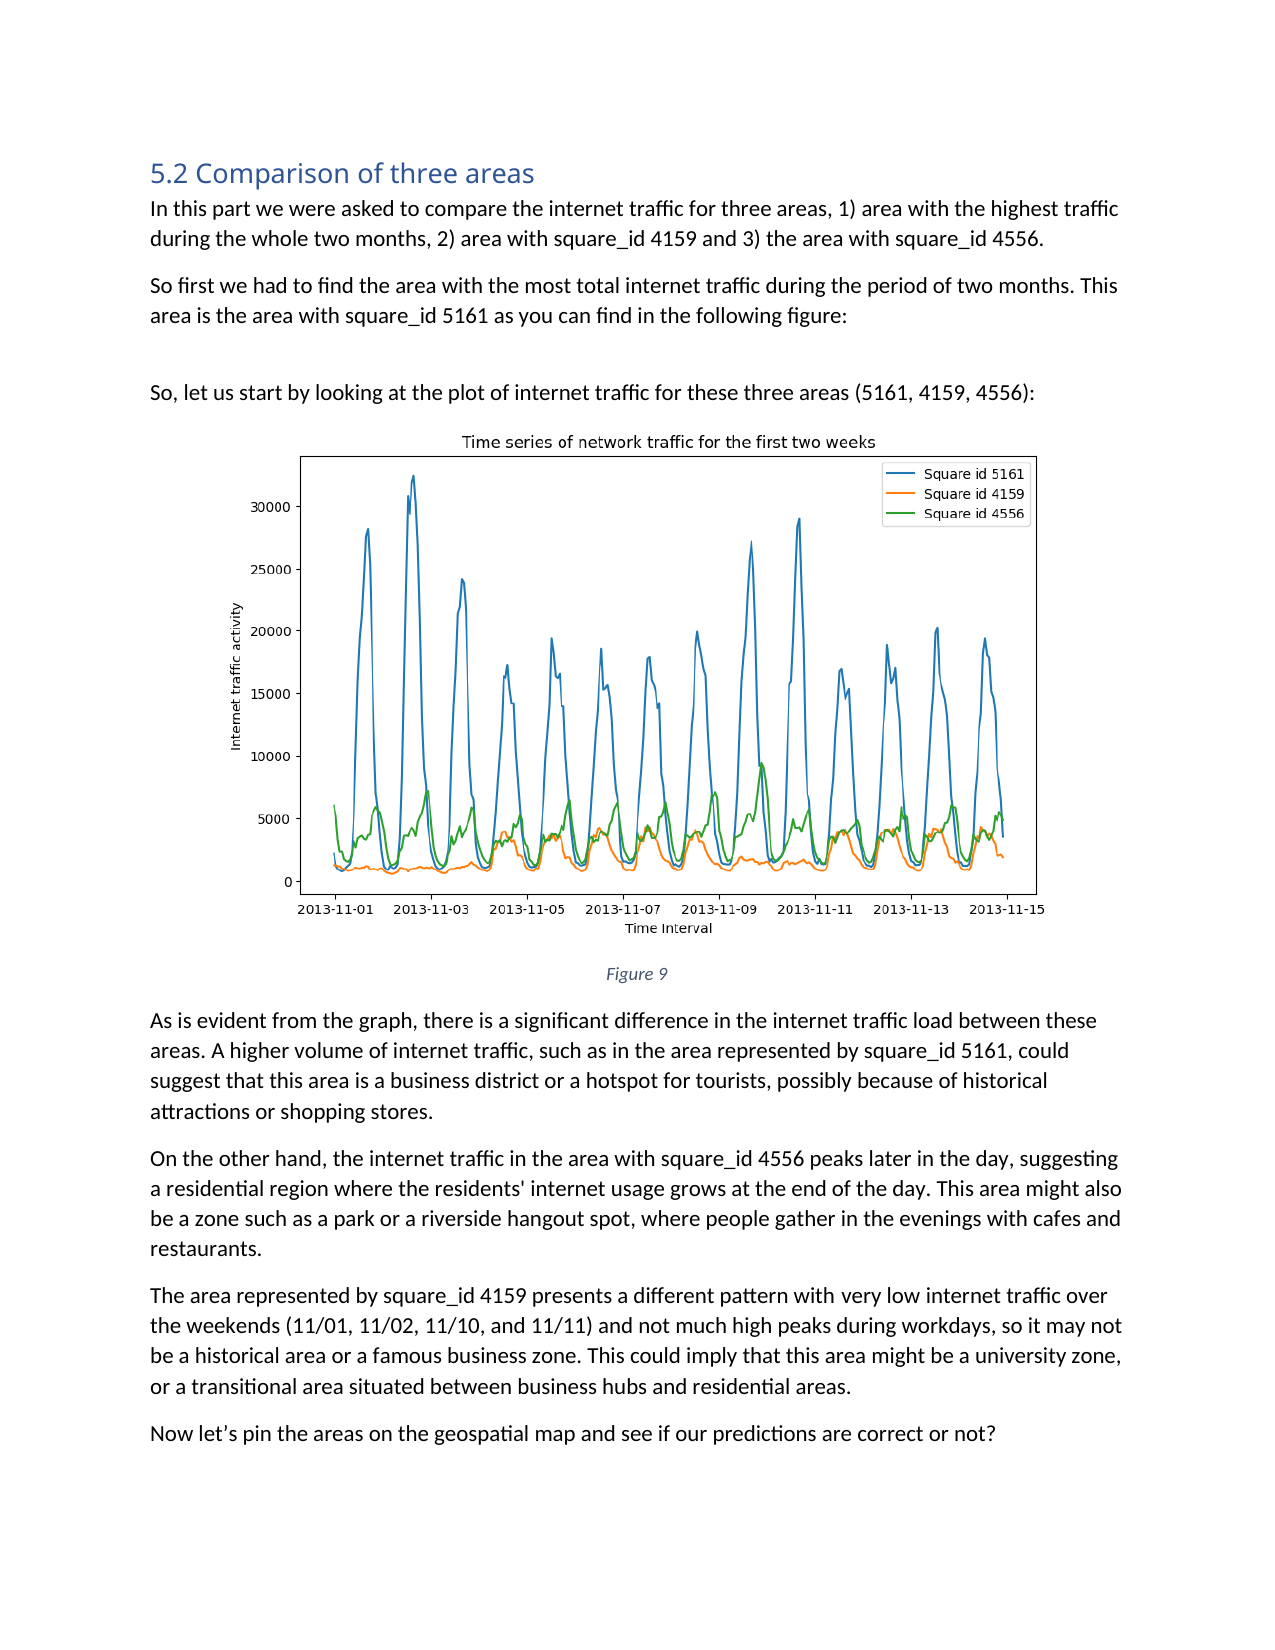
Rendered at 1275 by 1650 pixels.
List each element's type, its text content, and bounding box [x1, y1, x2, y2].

subtitle 5.2 Comparison of three areas [150, 154, 1125, 191]
text In this part we were asked to compare the internet traffic for three areas, 1) area with the highest traffic during the whole two months, 2) area with square_id 4159 and 3) the area with square_id 4556. [150, 194, 1125, 252]
picture [221, 425, 1054, 944]
text Now let’s pin the areas on the geospatial map and see if our predictions are correct or not? [150, 1419, 1125, 1447]
text On the other hand, the internet traffic in the area with square_id 4556 peaks later in the day, suggesting a residential region where the residents' internet usage grows at the end of the day. This area might also be a zone such as a park or a riverside hangout spot, where people gather in the evenings with cafes and restaurants. [150, 1144, 1125, 1262]
text So first we had to find the area with the most total internet traffic during the period of two months. This area is the area with square_id 5161 as you can find in the following figure: [150, 271, 1125, 359]
text The area represented by square_id 4159 presents a different pattern with very low internet traffic over the weekends (11/01, 11/02, 11/10, and 11/11) and not much high peaks during workdays, so it may not be a historical area or a famous business zone. This could imply that this area might be a university zone, or a transitional area situated between business hubs and residential areas. [150, 1281, 1125, 1400]
text As is evident from the graph, there is a significant difference in the internet traffic load between these areas. A higher volume of internet traffic, such as in the area represented by square_id 5161, could suggest that this area is a business district or a hotspot for tourists, possibly because of historical attractions or shopping stores. [150, 1006, 1125, 1125]
text So, let us start by looking at the plot of internet traffic for these three areas (5161, 4159, 4556): [150, 378, 1125, 406]
